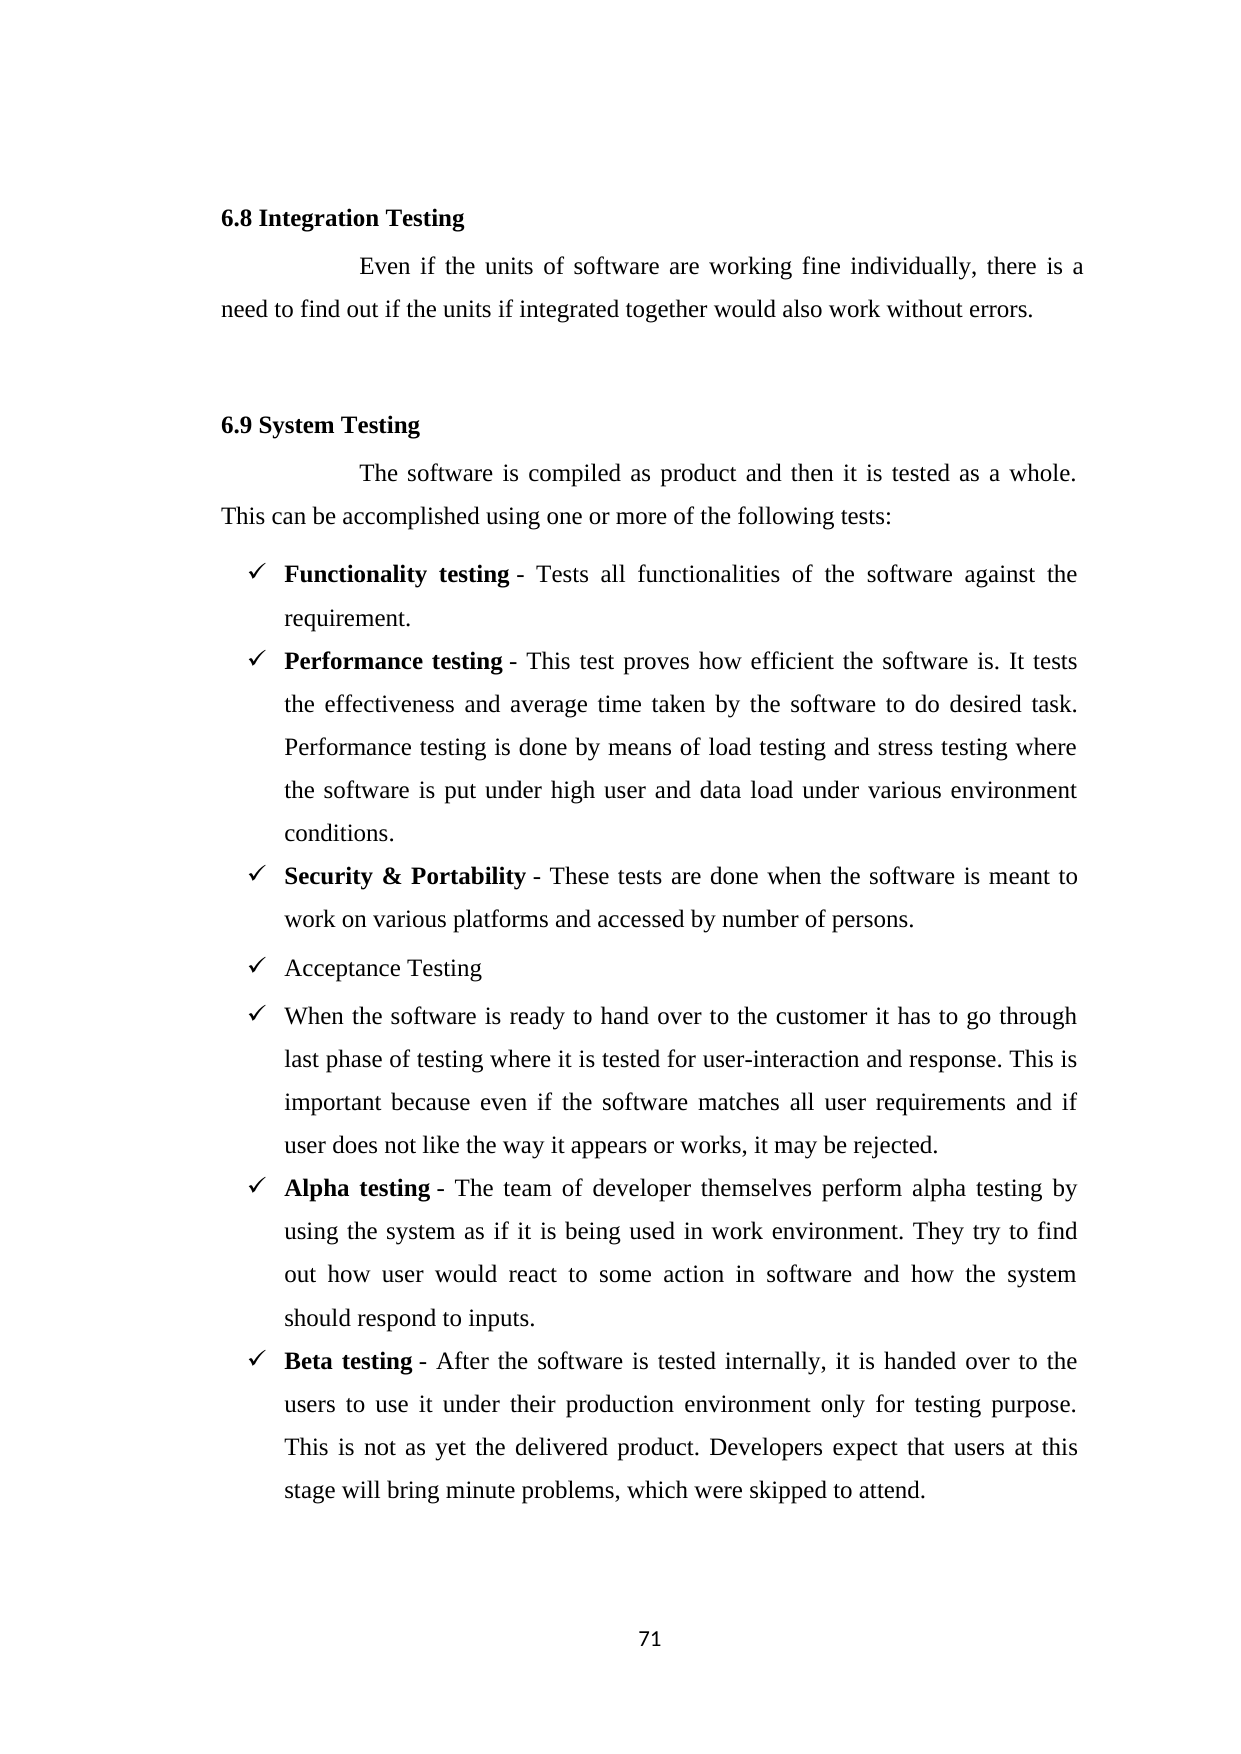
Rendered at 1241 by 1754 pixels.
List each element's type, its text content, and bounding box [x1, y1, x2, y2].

subtitle 6.9 System Testing [221, 410, 1085, 439]
list Performance testing - This test proves how efficient the software is. It tests the effectiveness and average time taken by the software to do desired task. Performance testing is done by means of load testing and stress testing where the software is put under high user and data load under various environment conditions. [247, 646, 1078, 847]
subtitle 6.8 Integration Testing [221, 203, 1078, 231]
list Beta testing - After the software is tested internally, it is handed over to the users to use it under their production environment only for testing purpose. This is not as yet the delivered product. Developers expect that users at this stage will bring minute problems, which were skipped to attend. [247, 1346, 1078, 1504]
text Even if the units of software are working fine individually, there is a need to find out if the units if integrated together would also work without errors. [221, 251, 1085, 323]
subtitle Acceptance Testing [247, 953, 1078, 981]
list Security & Portability - These tests are done when the software is meant to work on various platforms and accessed by number of persons. [247, 861, 1078, 933]
list Functionality testing - Tests all functionalities of the software against the requirement. [247, 559, 1078, 631]
list Alpha testing - The team of developer themselves perform alpha testing by using the system as if it is being used in work environment. They try to find out how user would react to some action in software and how the system should respond to inputs. [247, 1173, 1078, 1331]
list When the software is ready to hand over to the customer it has to go through last phase of testing where it is tested for user-interaction and response. This is important because even if the software matches all user requirements and if user does not like the way it appears or works, it may be rejected. [247, 1001, 1078, 1159]
text The software is compiled as product and then it is tested as a whole. This can be accomplished using one or more of the following tests: [221, 458, 1078, 530]
